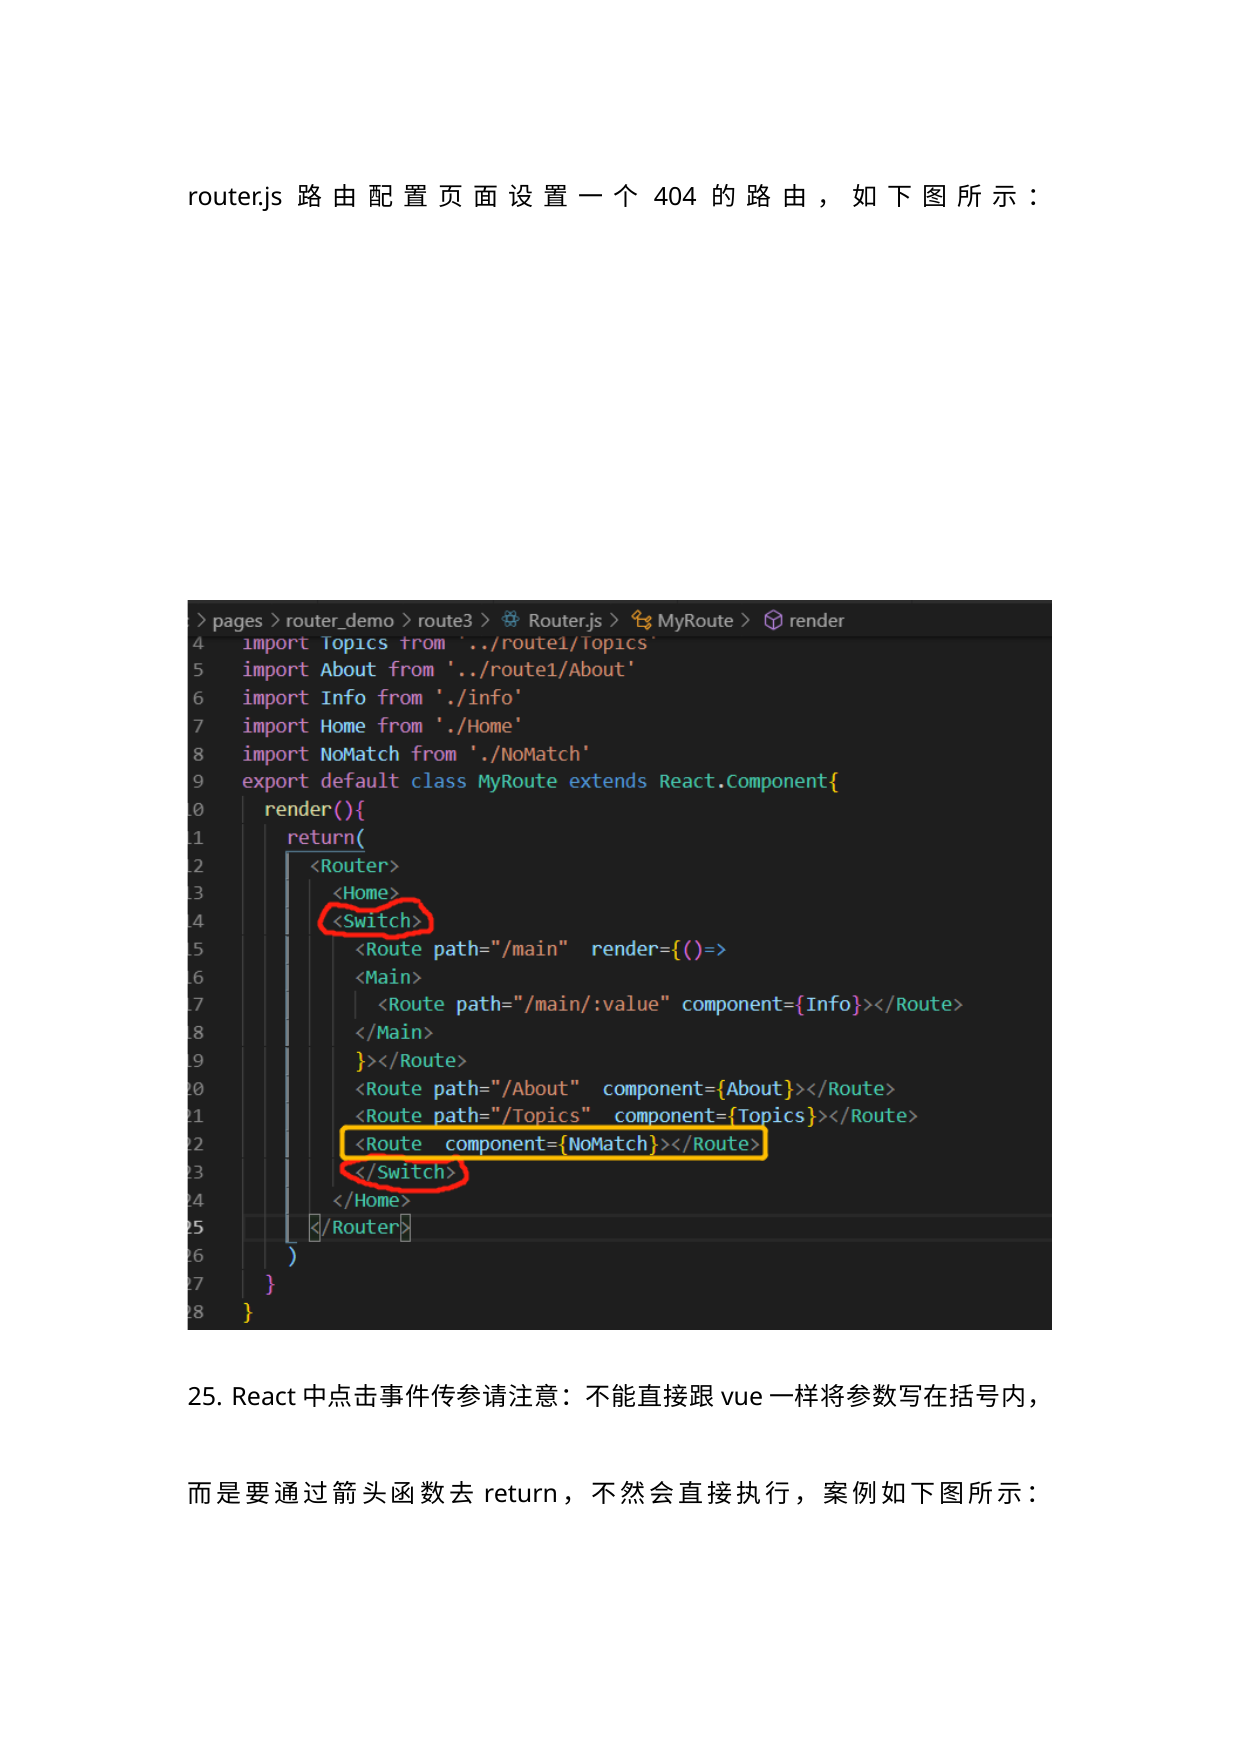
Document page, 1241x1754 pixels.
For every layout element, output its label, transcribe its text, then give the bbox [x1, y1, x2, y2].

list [187, 162, 1053, 1348]
list React中点击事件传参请注意：不能直接跟vue一样将参数写在括号内，而是要通过箭头函数去return，不然会直接执行，案例如下图所示： [187, 1362, 1053, 1524]
picture [187, 600, 1052, 1330]
